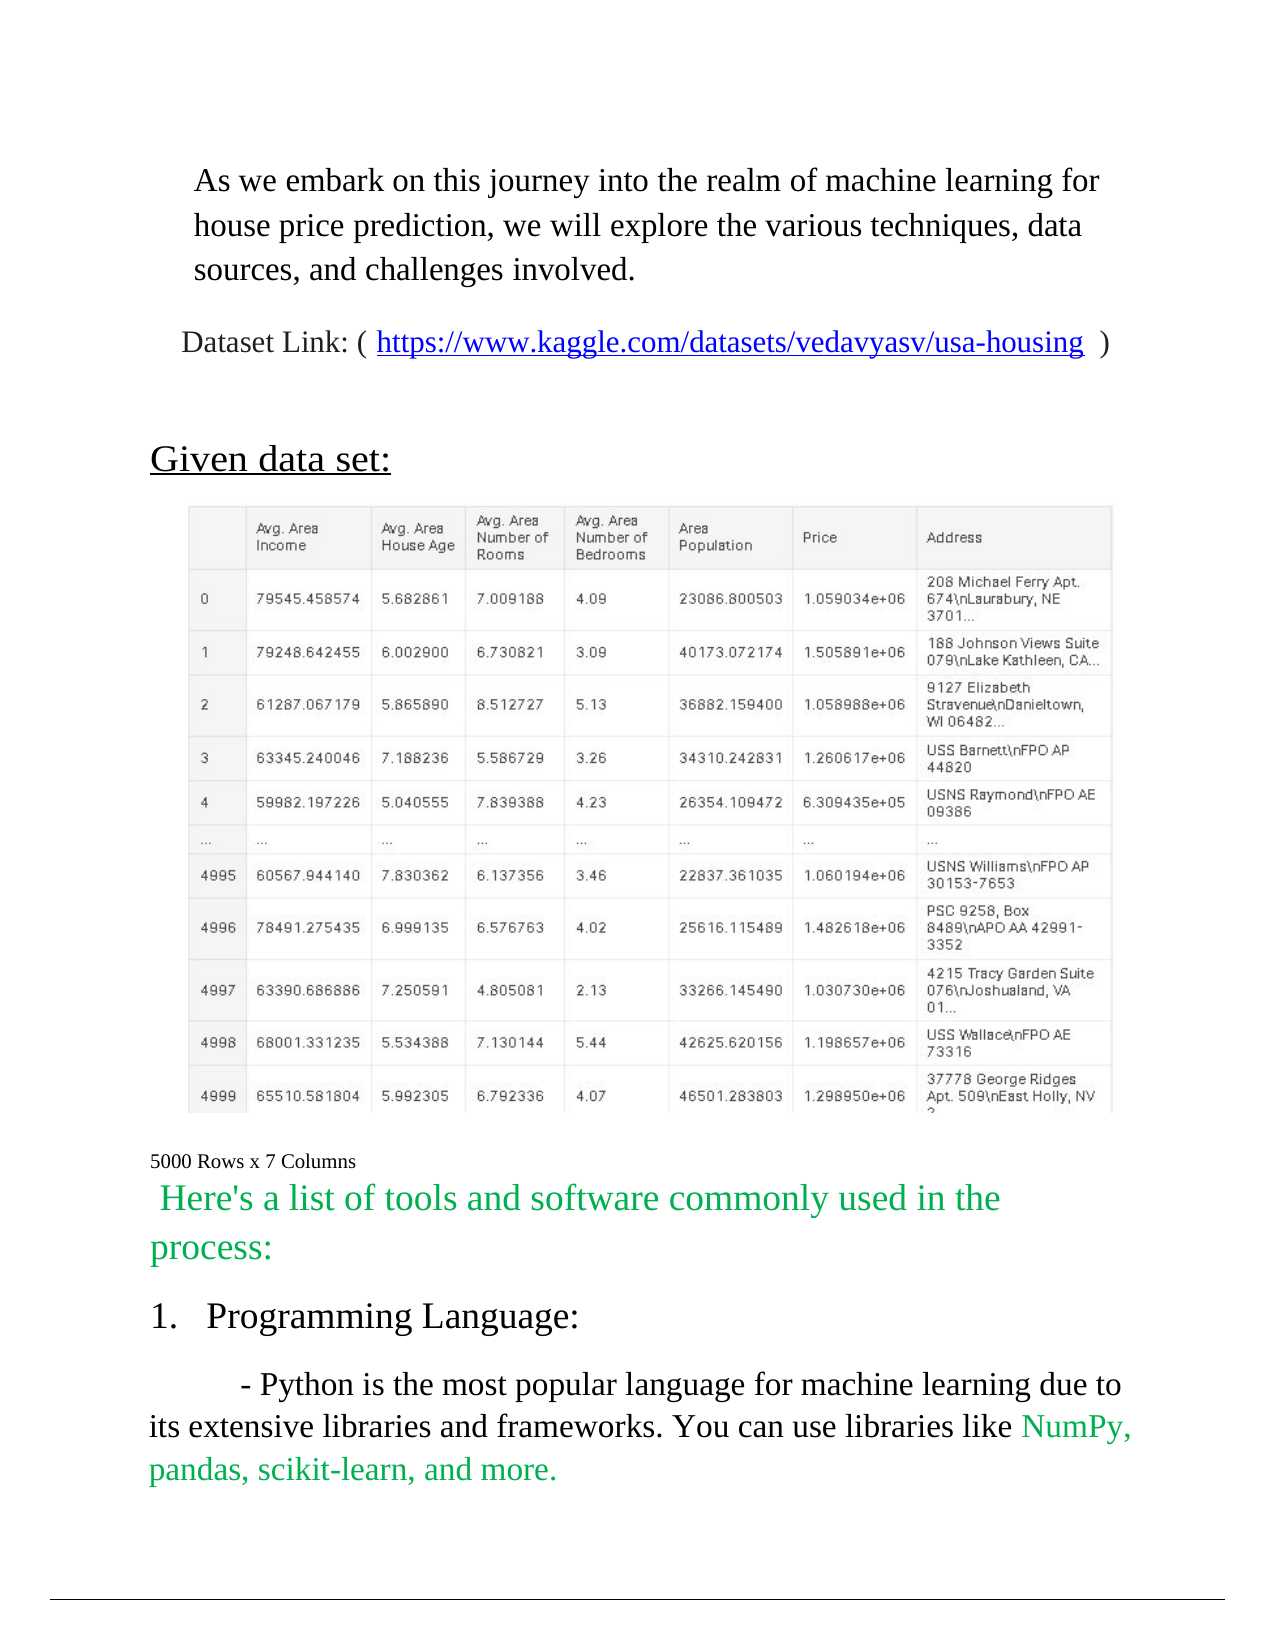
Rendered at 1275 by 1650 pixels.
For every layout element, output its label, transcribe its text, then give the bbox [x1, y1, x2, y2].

text 5000 Rows x 7 Columns [150, 1149, 1133, 1173]
text - Python is the most popular language for machine learning due to its extensive libraries and frameworks. You can use libraries like NumPy, pandas, scikit-learn, and more. [148, 1364, 1133, 1488]
list Programming Language: [150, 1294, 1133, 1337]
picture [178, 497, 1121, 1113]
text Here's a list of tools and software commonly used in the process: [150, 1175, 1133, 1267]
